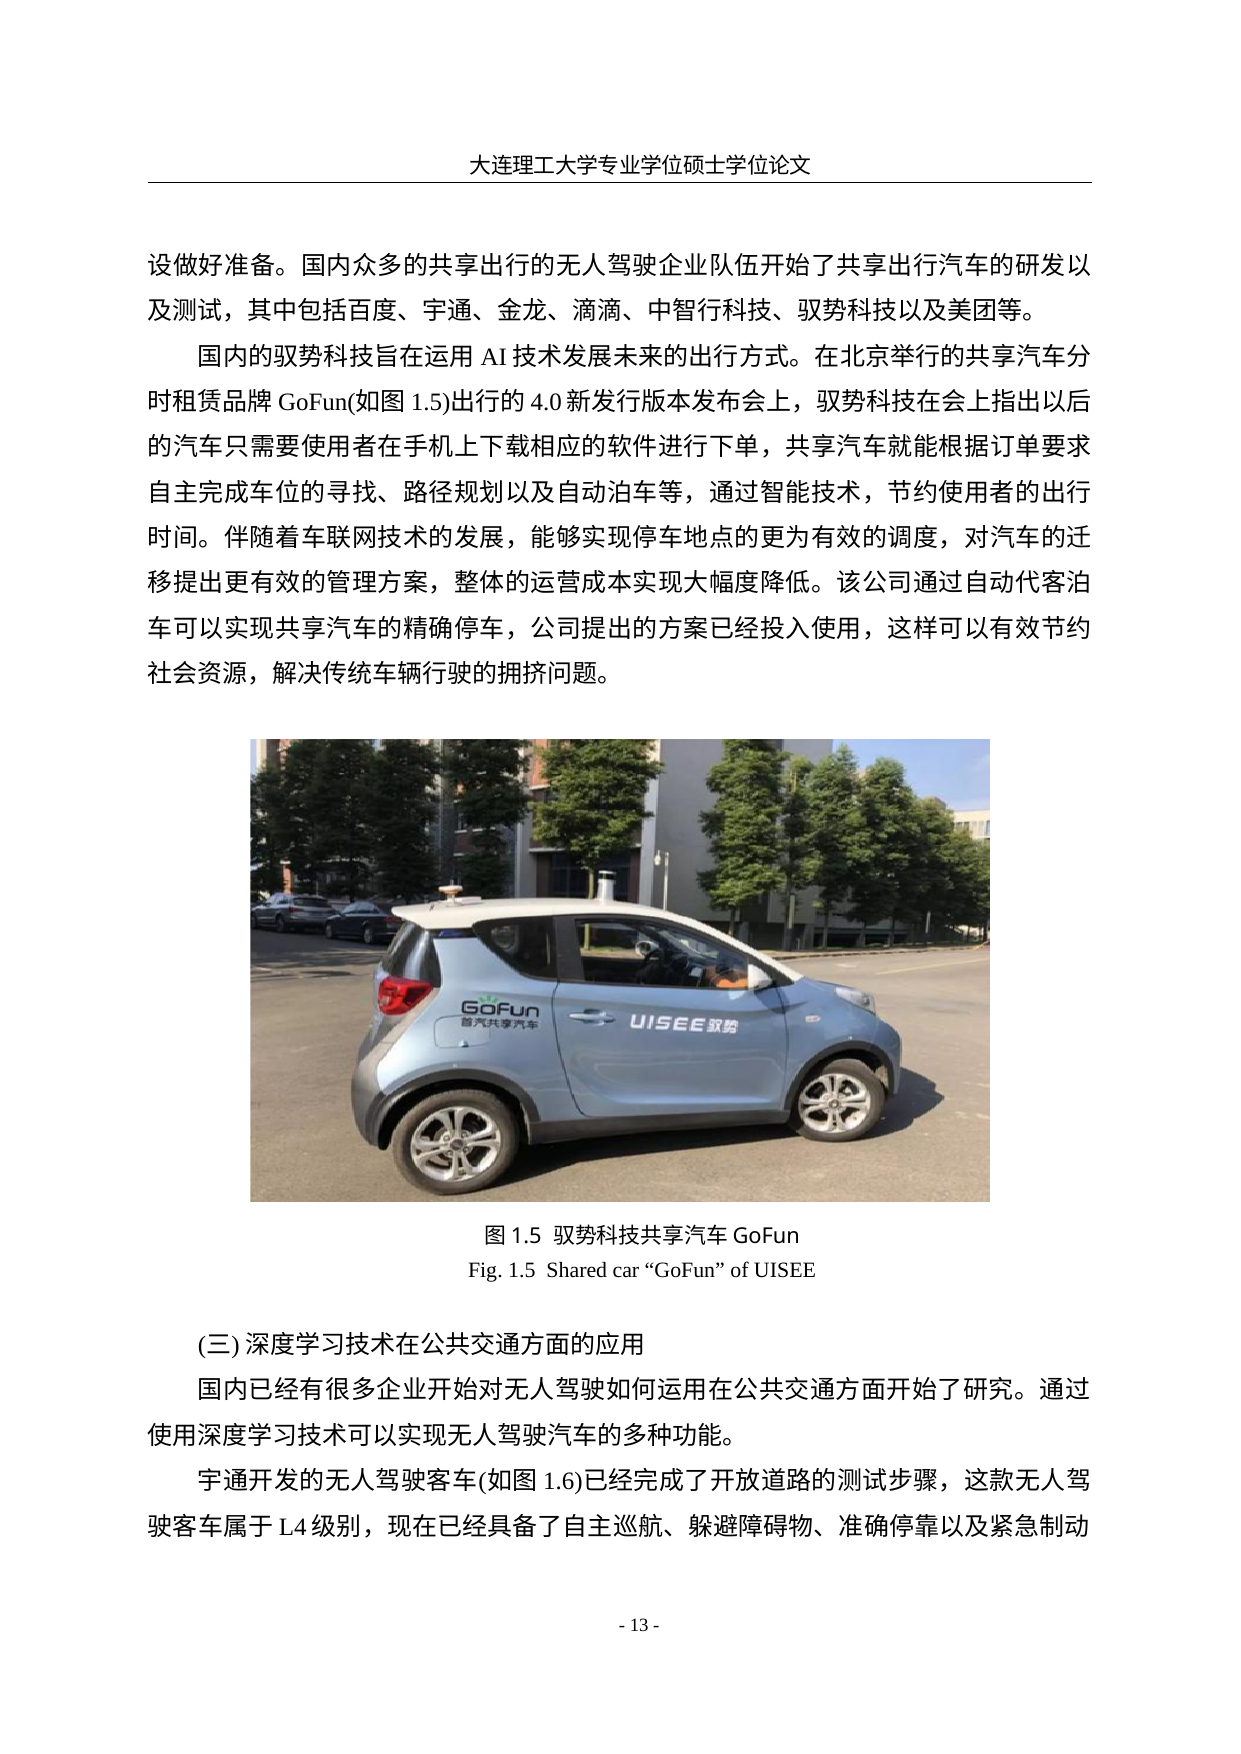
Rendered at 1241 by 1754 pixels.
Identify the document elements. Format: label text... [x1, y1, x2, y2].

text (三) 深度学习技术在公共交通方面的应用 [148, 1325, 1092, 1361]
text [148, 246, 1092, 327]
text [148, 1461, 1092, 1542]
text Fig. 1.5 Shared car “GoFun” of UISEE [148, 1257, 1092, 1282]
text 国内已经有很多企业开始对无人驾驶如何运用在公共交通方面开始了研究。通过使用深度学习技术可以实现无人驾驶汽车的多种功能。 [148, 1370, 1092, 1452]
text 国内的驭势科技旨在运用AI技术发展未来的出行方式。在北京举行的共享汽车分时租赁品牌GoFun(如图1.5)出行的4.0新发行版本发布会上，驭势科技在会上指出以后的汽车只需要使用者在手机上下载相应的软件进行下单，共享汽车就能根据订单要求自主完成车位的寻找、路径规划以及自动泊车等，通过智能技术，节约使用者的出行时间。伴随着车联网技术的发展，能够实现停车地点的更为有效的调度，对汽车的迁移提出更有效的管理方案，整体的运营成本实现大幅度降低。该公司通过自动代客泊车可以实现共享汽车的精确停车，公司提出的方案已经投入使用，这样可以有效节约社会资源，解决传统车辆行驶的拥挤问题。 [148, 336, 1092, 689]
picture [250, 739, 990, 1202]
